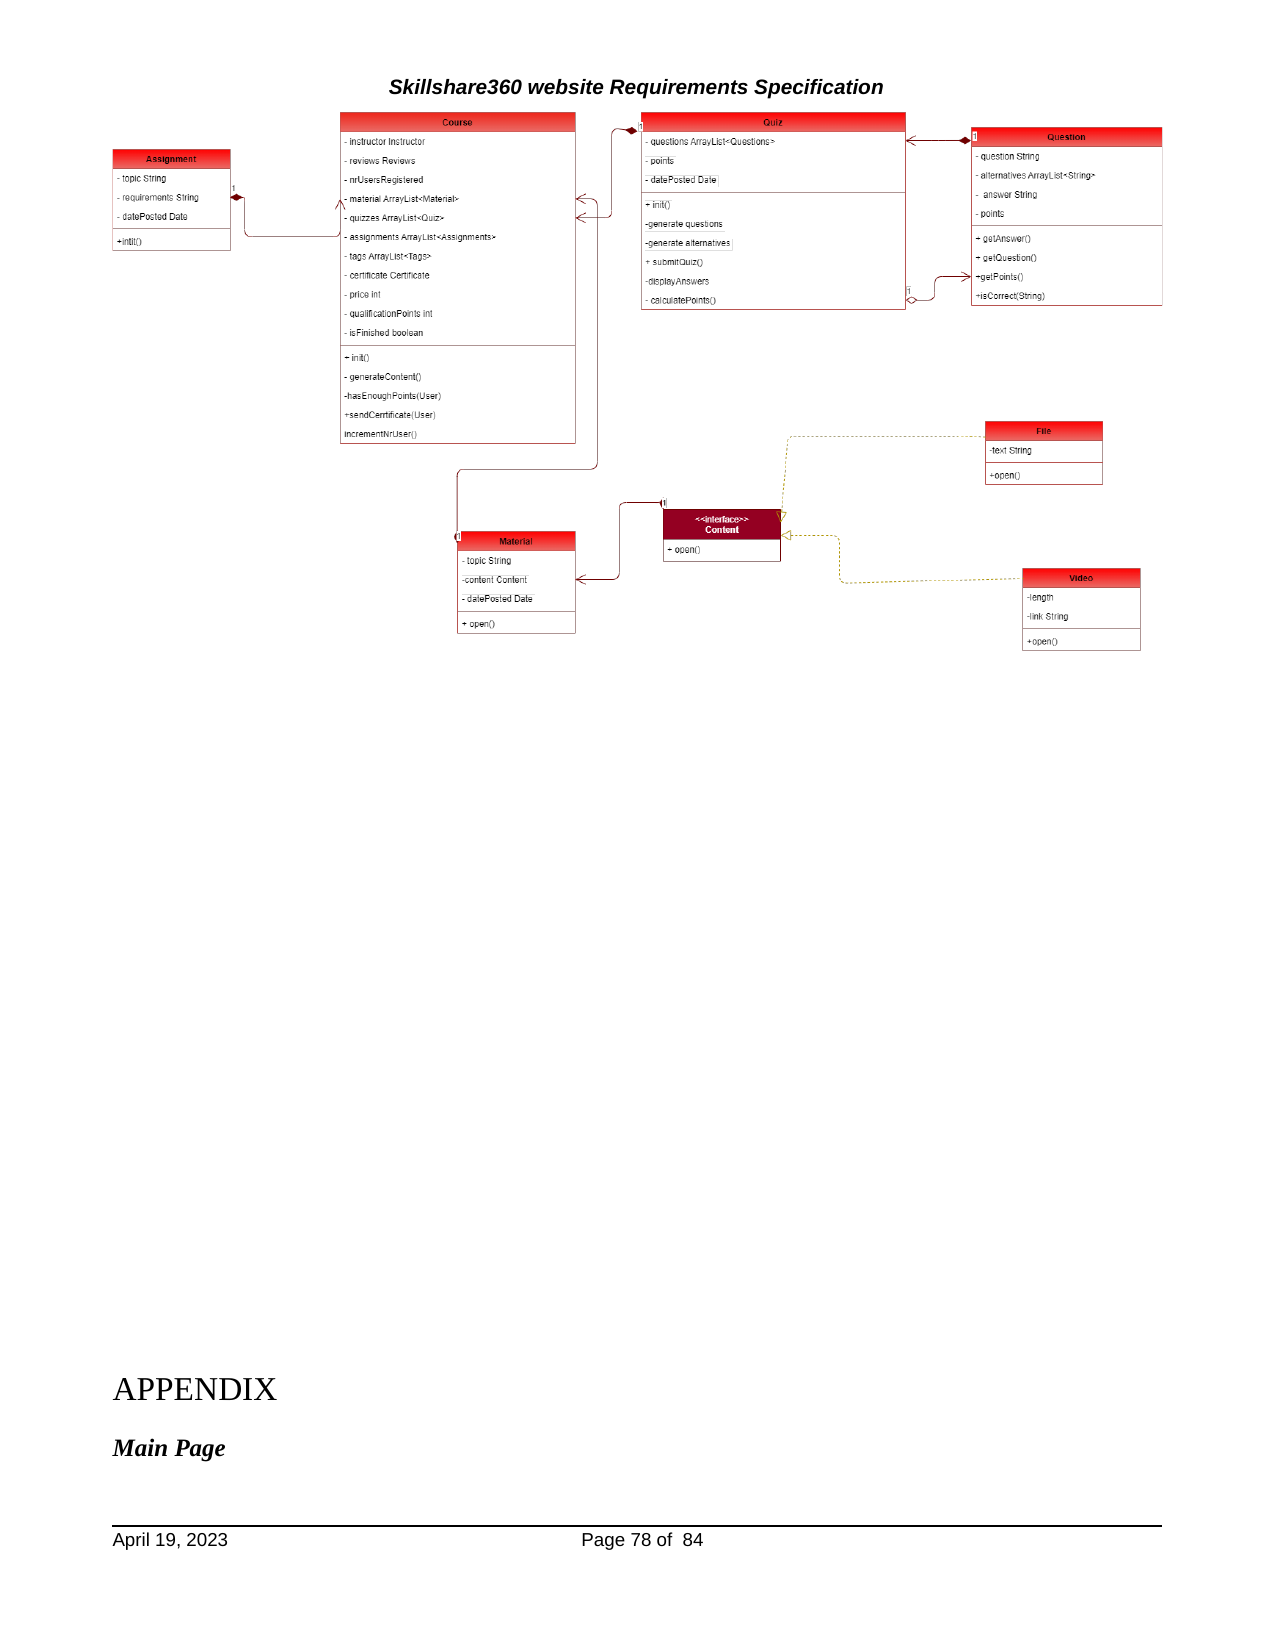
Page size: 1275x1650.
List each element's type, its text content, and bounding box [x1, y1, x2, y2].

subtitle Main Page [112, 1433, 1162, 1462]
picture [112, 112, 1163, 653]
subtitle APPENDIX [112, 1370, 1162, 1408]
